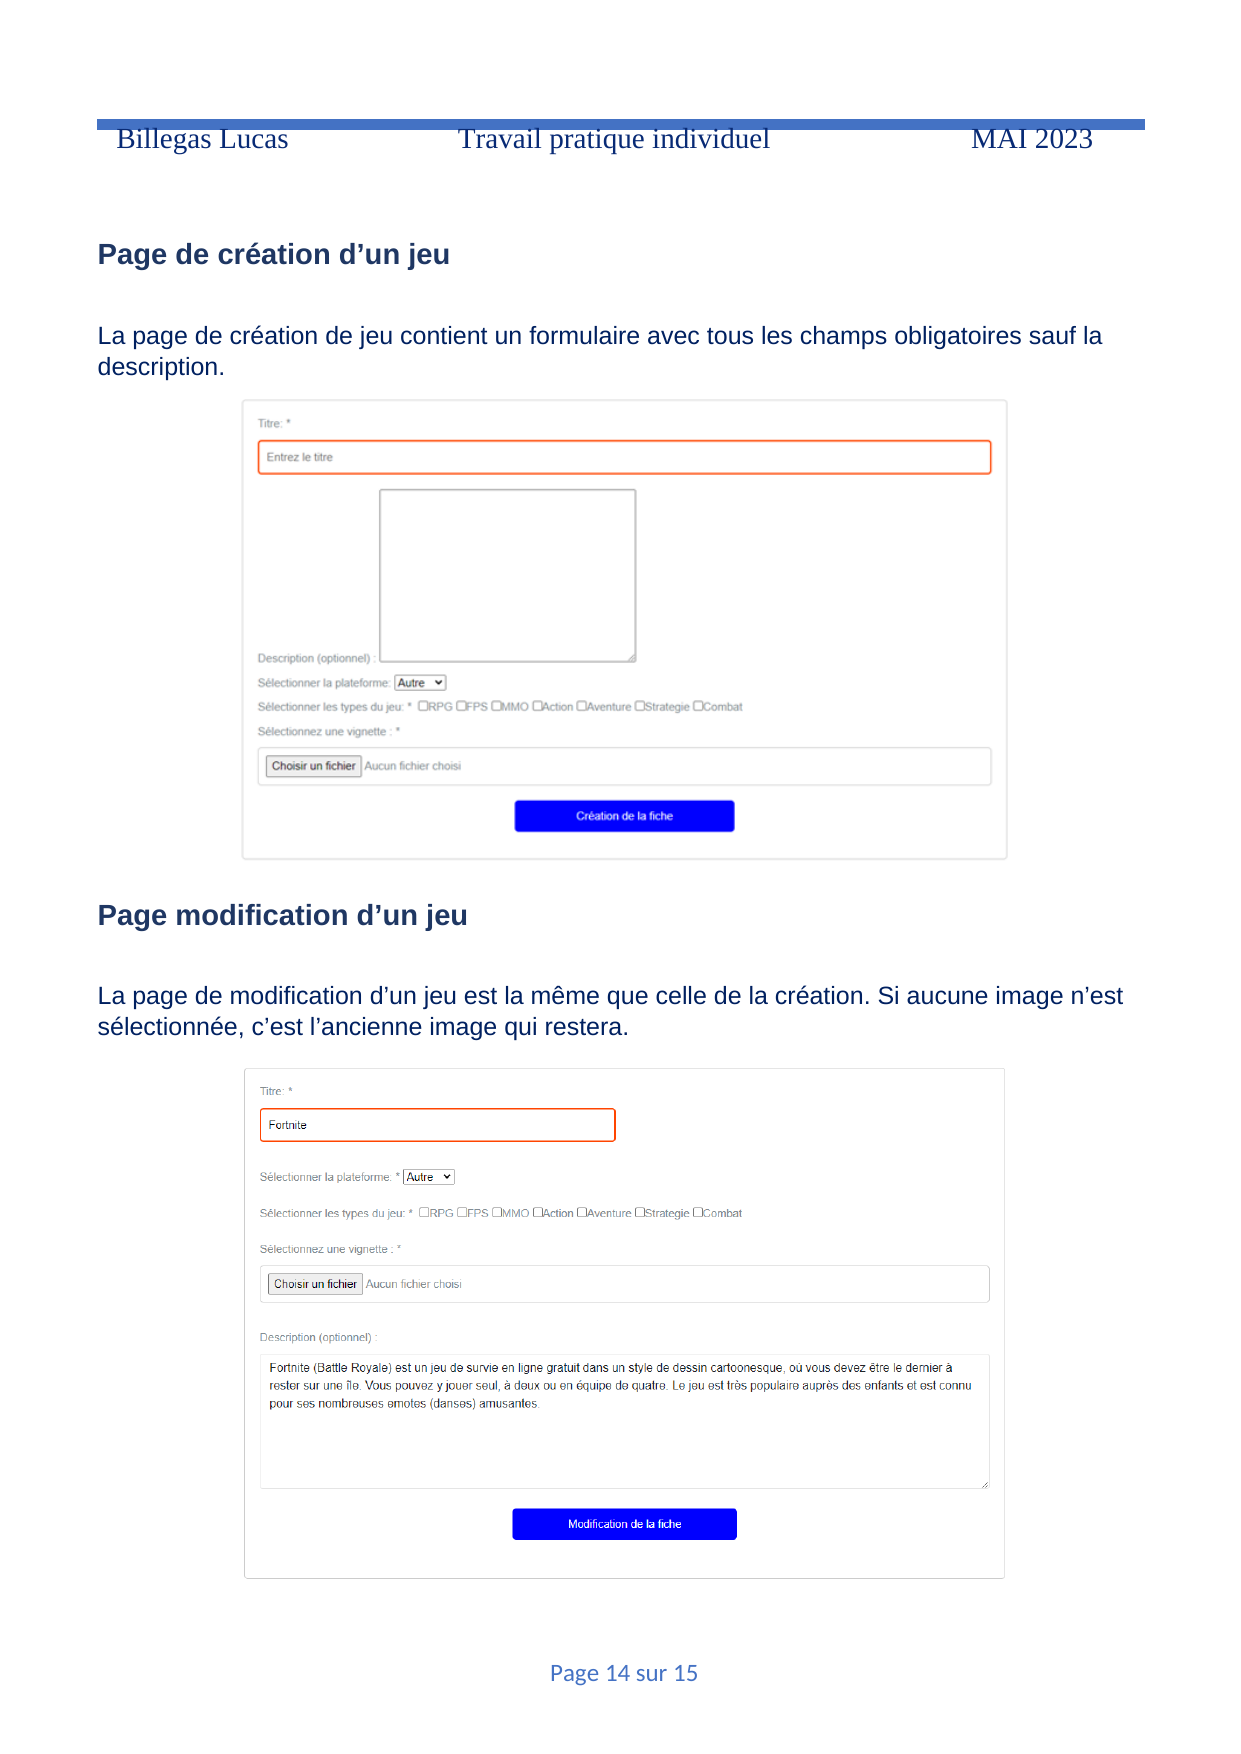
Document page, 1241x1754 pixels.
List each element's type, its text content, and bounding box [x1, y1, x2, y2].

subtitle Page de création d’un jeu [97, 237, 1151, 271]
picture [231, 399, 1017, 879]
text La page de modification d’un jeu est la même que celle de la création. Si aucune image n’est sélectionnée, c’est l’ancienne image qui restera. [97, 981, 1151, 1041]
picture [226, 1060, 1022, 1595]
text La page de création de jeu contient un formulaire avec tous les champs obligatoires sauf la description. [97, 321, 1151, 381]
subtitle Page modification d’un jeu [97, 897, 1151, 931]
